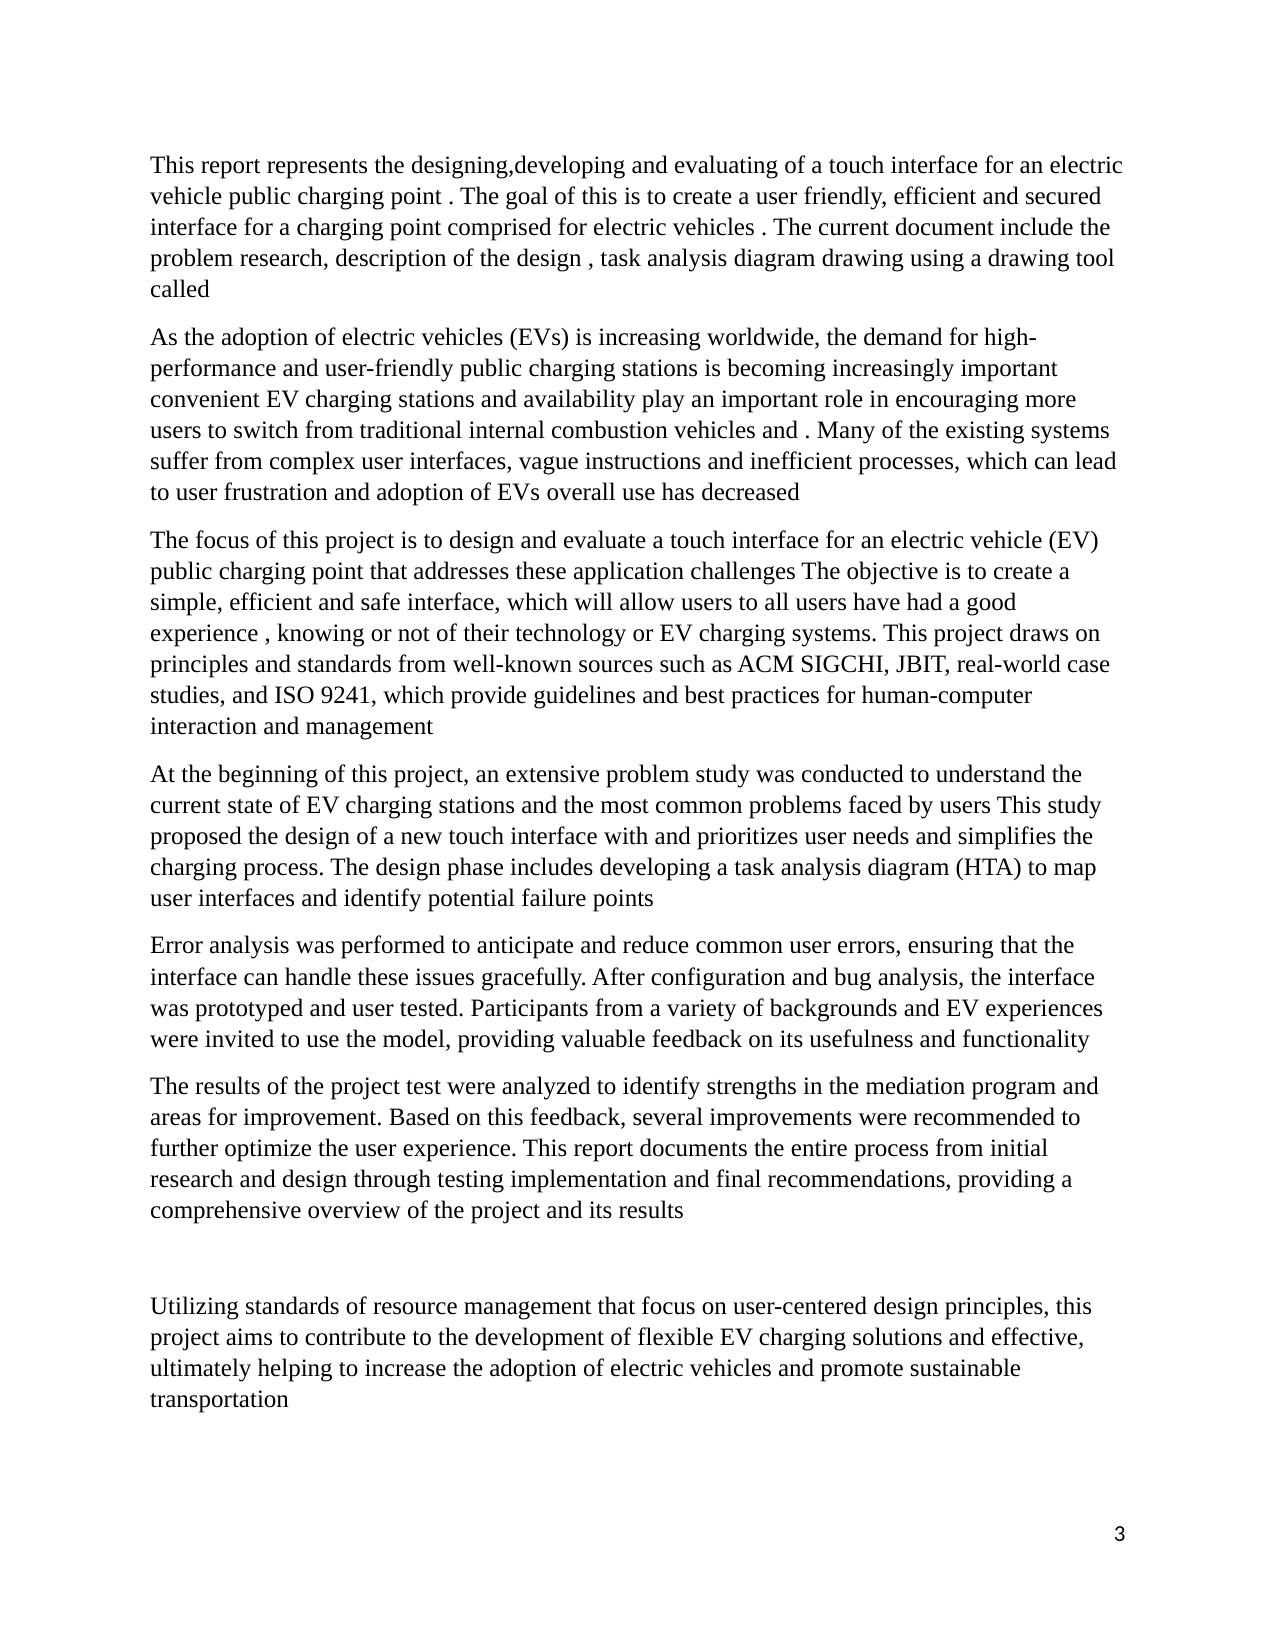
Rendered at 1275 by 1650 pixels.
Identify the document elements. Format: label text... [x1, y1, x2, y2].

text Utilizing standards of resource management that focus on user-centered design principles, this project aims to contribute to the development of flexible EV charging solutions and effective, ultimately helping to increase the adoption of electric vehicles and promote sustainable transportation [150, 1291, 1125, 1413]
text The focus of this project is to design and evaluate a touch interface for an electric vehicle (EV) public charging point that addresses these application challenges The objective is to create a simple, efficient and safe interface, which will allow users to all users have had a good experience , knowing or not of their technology or EV charging systems. This project draws on principles and standards from well-known sources such as ACM SIGCHI, JBIT, real-world case studies, and ISO 9241, which provide guidelines and best practices for human-computer interaction and management [150, 525, 1125, 740]
text This report represents the designing,developing and evaluating of a touch interface for an electric vehicle public charging point . The goal of this is to create a user friendly, efficient and secured interface for a charging point comprised for electric vehicles . The current document include the problem research, description of the design , task analysis diagram drawing using a drawing tool called [150, 150, 1125, 303]
text Error analysis was performed to anticipate and reduce common user errors, ensuring that the interface can handle these issues gracefully. After configuration and bug analysis, the interface was prototyped and user tested. Participants from a variety of backgrounds and EV experiences were invited to use the model, providing valuable feedback on its usefulness and functionality [150, 931, 1125, 1052]
text At the beginning of this project, an extensive problem study was conducted to understand the current state of EV charging stations and the most common problems faced by users This study proposed the design of a new touch interface with and prioritizes user needs and simplifies the charging process. The design phase includes developing a task analysis diagram (HTA) to map user interfaces and identify potential failure points [150, 759, 1125, 912]
text The results of the project test were analyzed to identify strengths in the mediation program and areas for improvement. Based on this feedback, several improvements were recommended to further optimize the user experience. This report documents the entire process from initial research and design through testing implementation and final recommendations, providing a comprehensive overview of the project and its results [150, 1071, 1125, 1224]
text As the adoption of electric vehicles (EVs) is increasing worldwide, the demand for high-performance and user-friendly public charging stations is becoming increasingly important convenient EV charging stations and availability play an important role in encouraging more users to switch from traditional internal combustion vehicles and . Many of the existing systems suffer from complex user interfaces, vague instructions and inefficient processes, which can lead to user frustration and adoption of EVs overall use has decreased [150, 322, 1125, 506]
